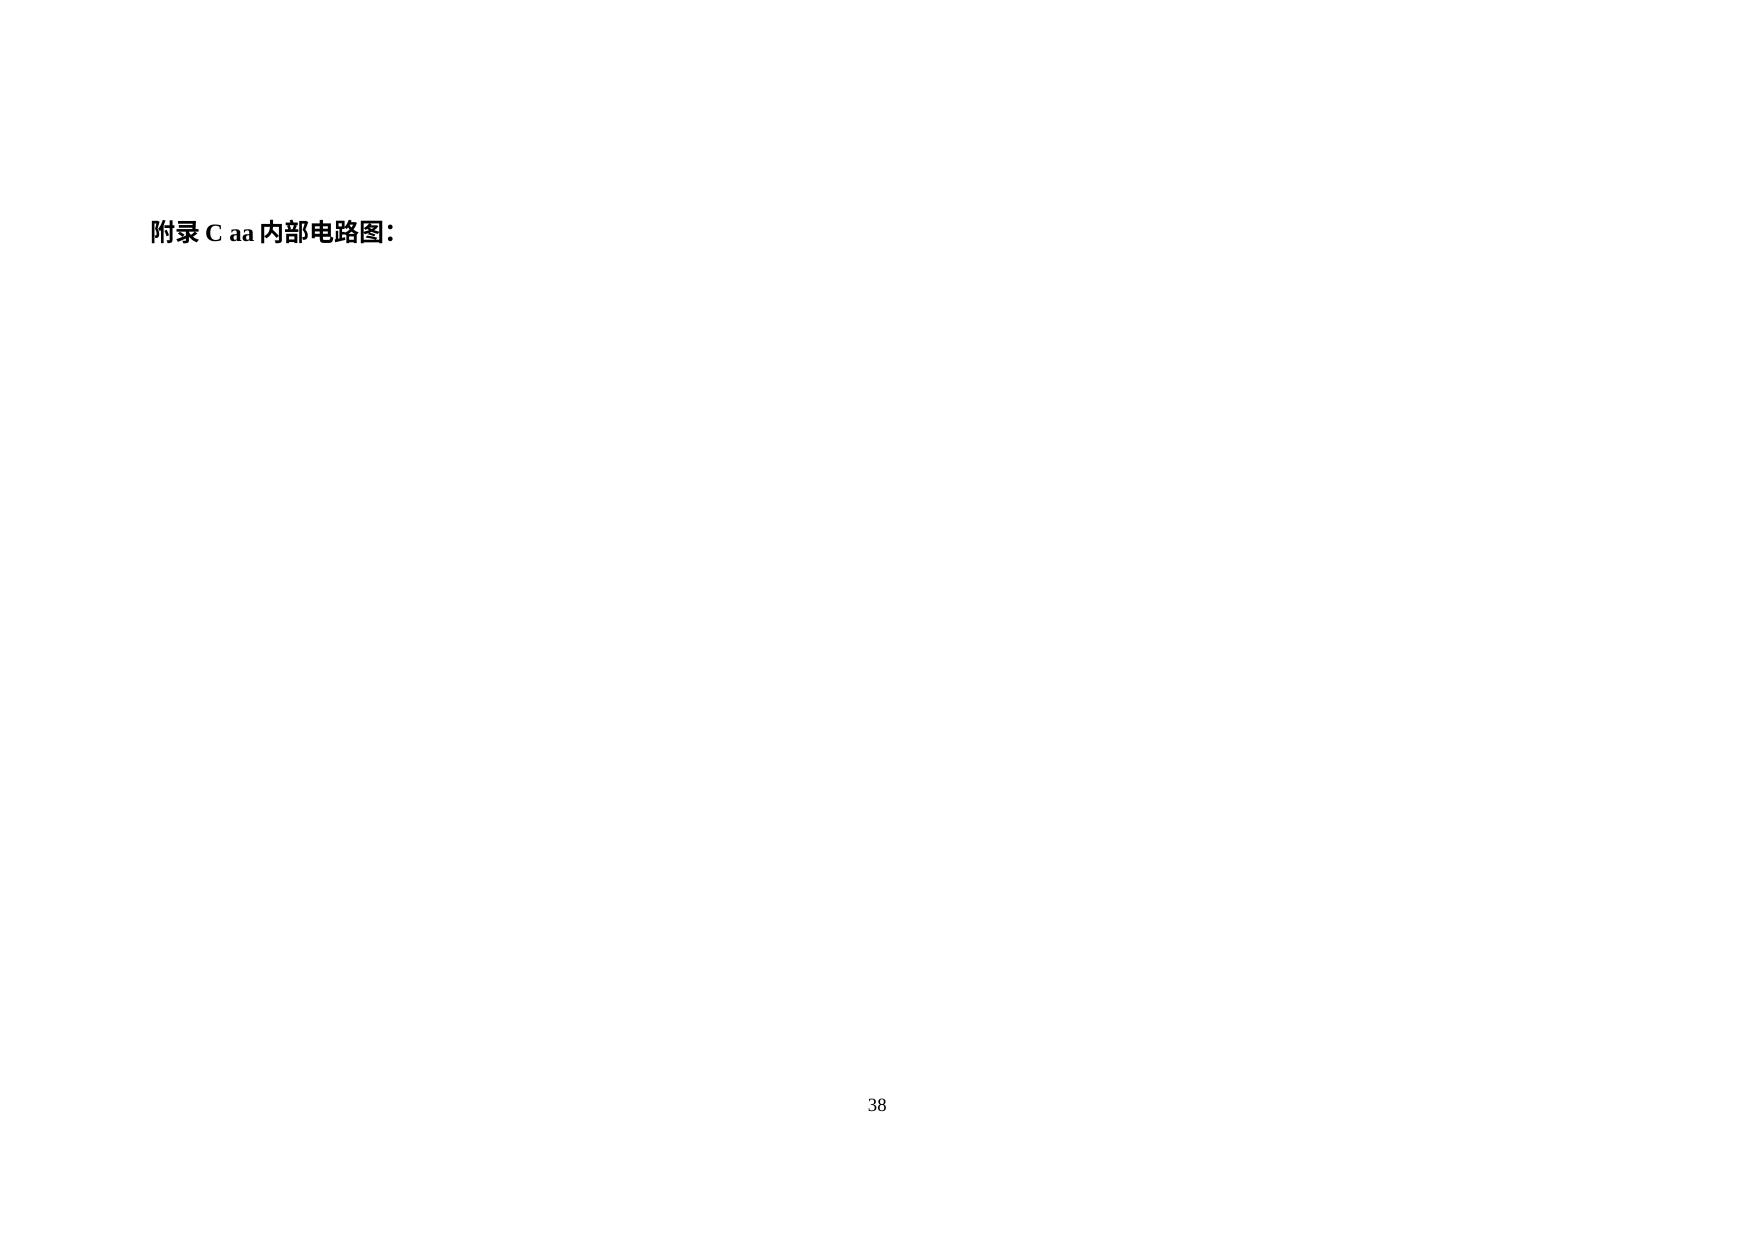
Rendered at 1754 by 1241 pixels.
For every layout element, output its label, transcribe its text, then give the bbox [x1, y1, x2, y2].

subtitle 附录C aa内部电路图： [150, 198, 1604, 263]
